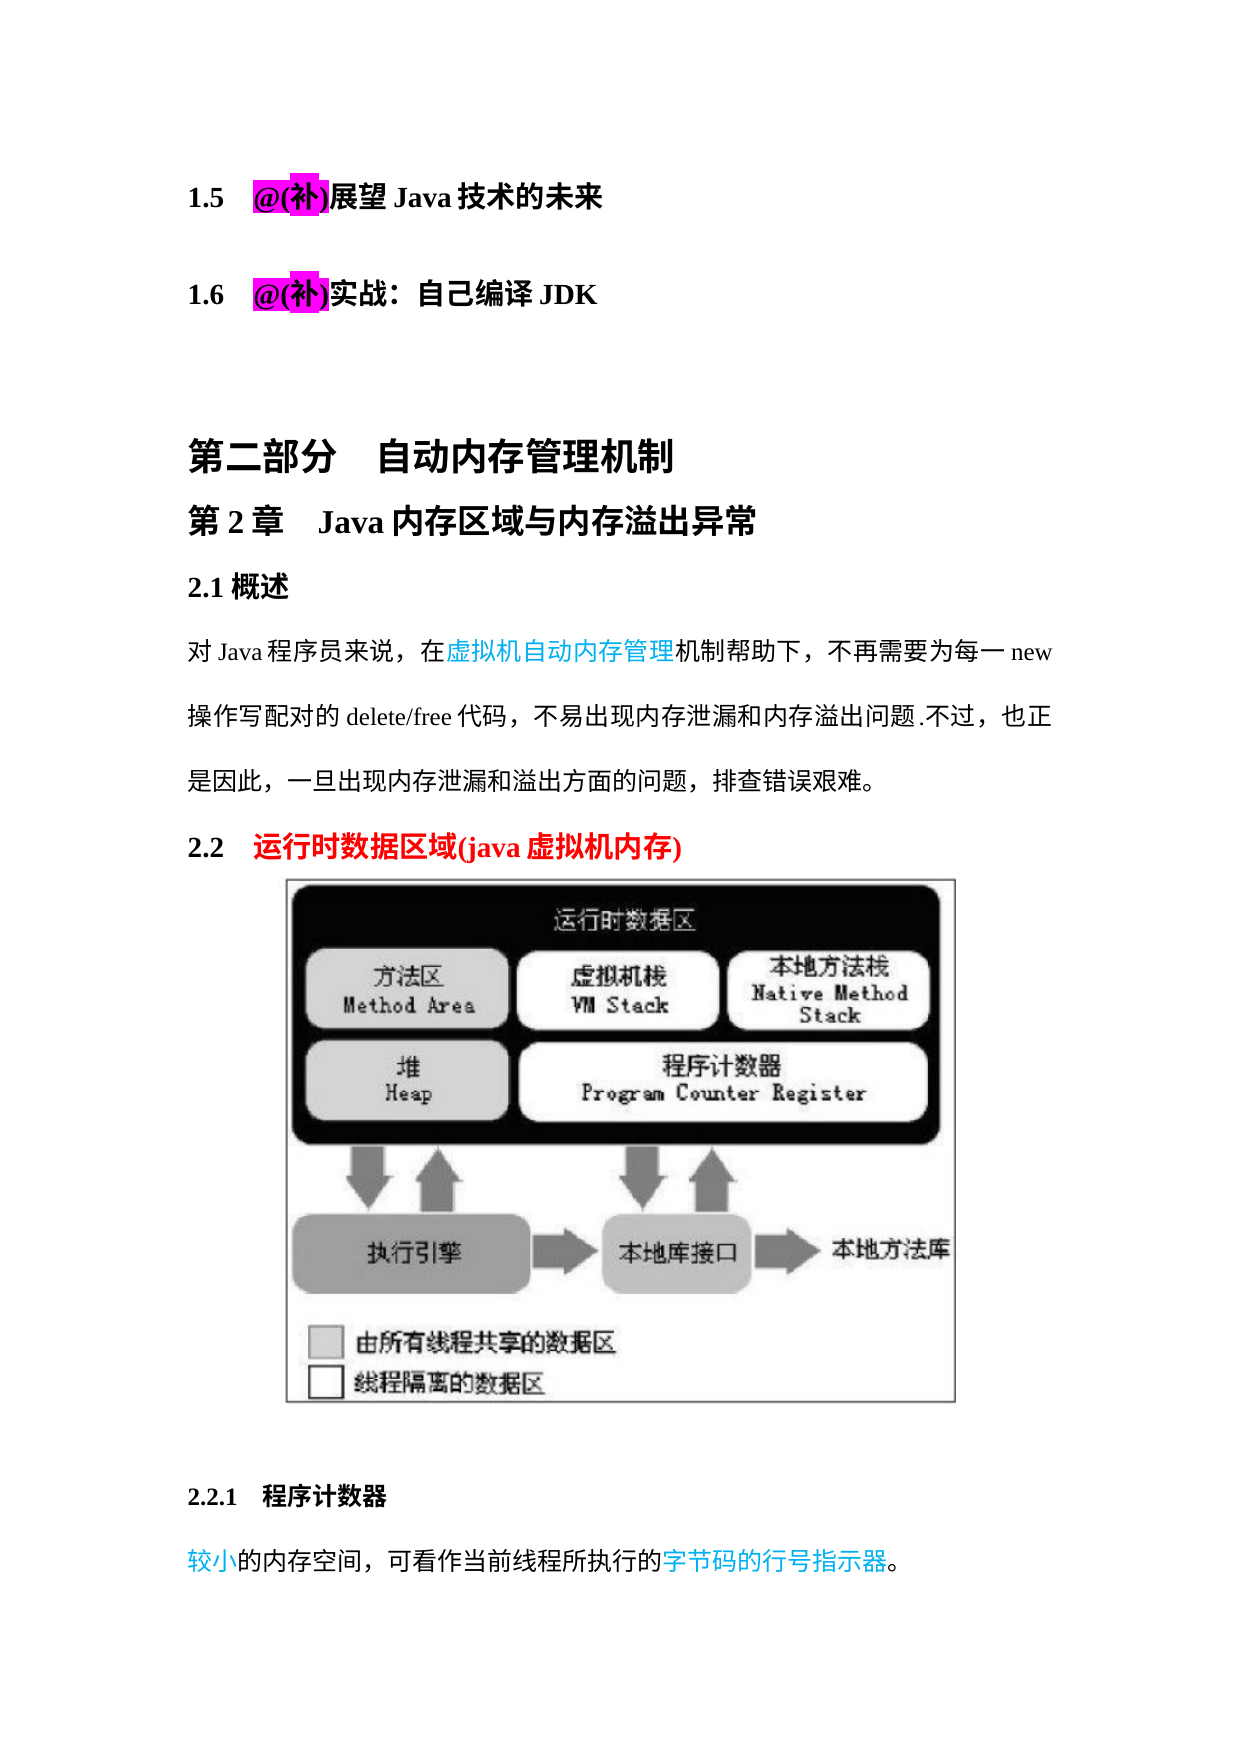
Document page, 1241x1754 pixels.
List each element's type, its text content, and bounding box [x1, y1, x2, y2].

text 第2章 Java内存区域与内存溢出异常 [187, 487, 1053, 552]
text 第二部分 自动内存管理机制 [187, 422, 1053, 487]
picture [278, 877, 962, 1407]
text 对Java程序员来说，在虚拟机自动内存管理机制帮助下，不再需要为每一new操作写配对的delete/free代码，不易出现内存泄漏和内存溢出问题.不过，也正是因此，一旦出现内存泄漏和溢出方面的问题，排查错误艰难。 [187, 617, 1053, 812]
text 1.6 @(补)实战：自己编译JDK [187, 259, 1053, 324]
text 2.2 运行时数据区域(java虚拟机内存) [187, 812, 1053, 877]
text 1.5 @(补)展望Java技术的未来 [187, 162, 1053, 227]
text 2.2.1 程序计数器 [187, 1462, 1053, 1527]
text 较小的内存空间，可看作当前线程所执行的字节码的行号指示器。 [187, 1527, 1053, 1592]
text 2.1 概述 [187, 552, 1053, 617]
